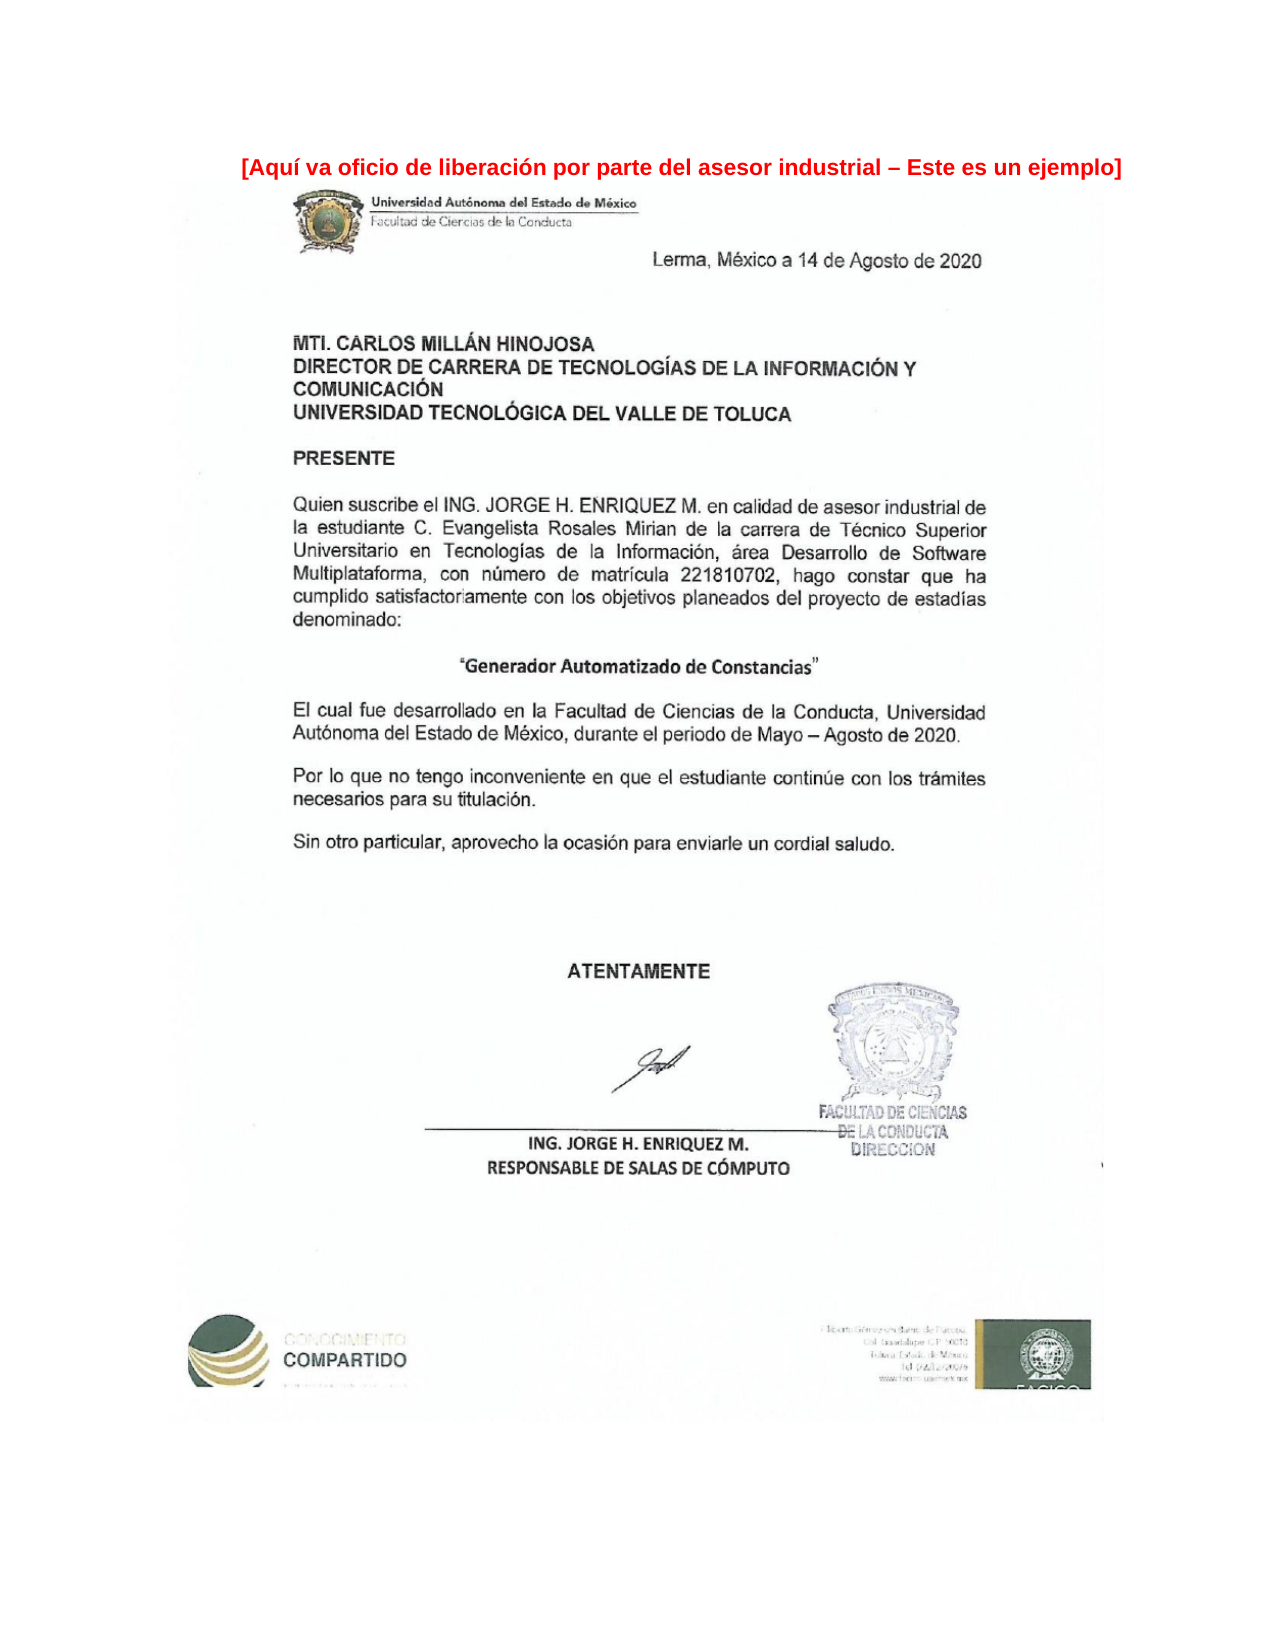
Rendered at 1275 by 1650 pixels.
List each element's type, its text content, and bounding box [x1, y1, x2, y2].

text [Aquí va oficio de liberación por parte del asesor industrial – Este es un ejemplo] [167, 154, 1122, 181]
picture [166, 180, 1117, 1430]
